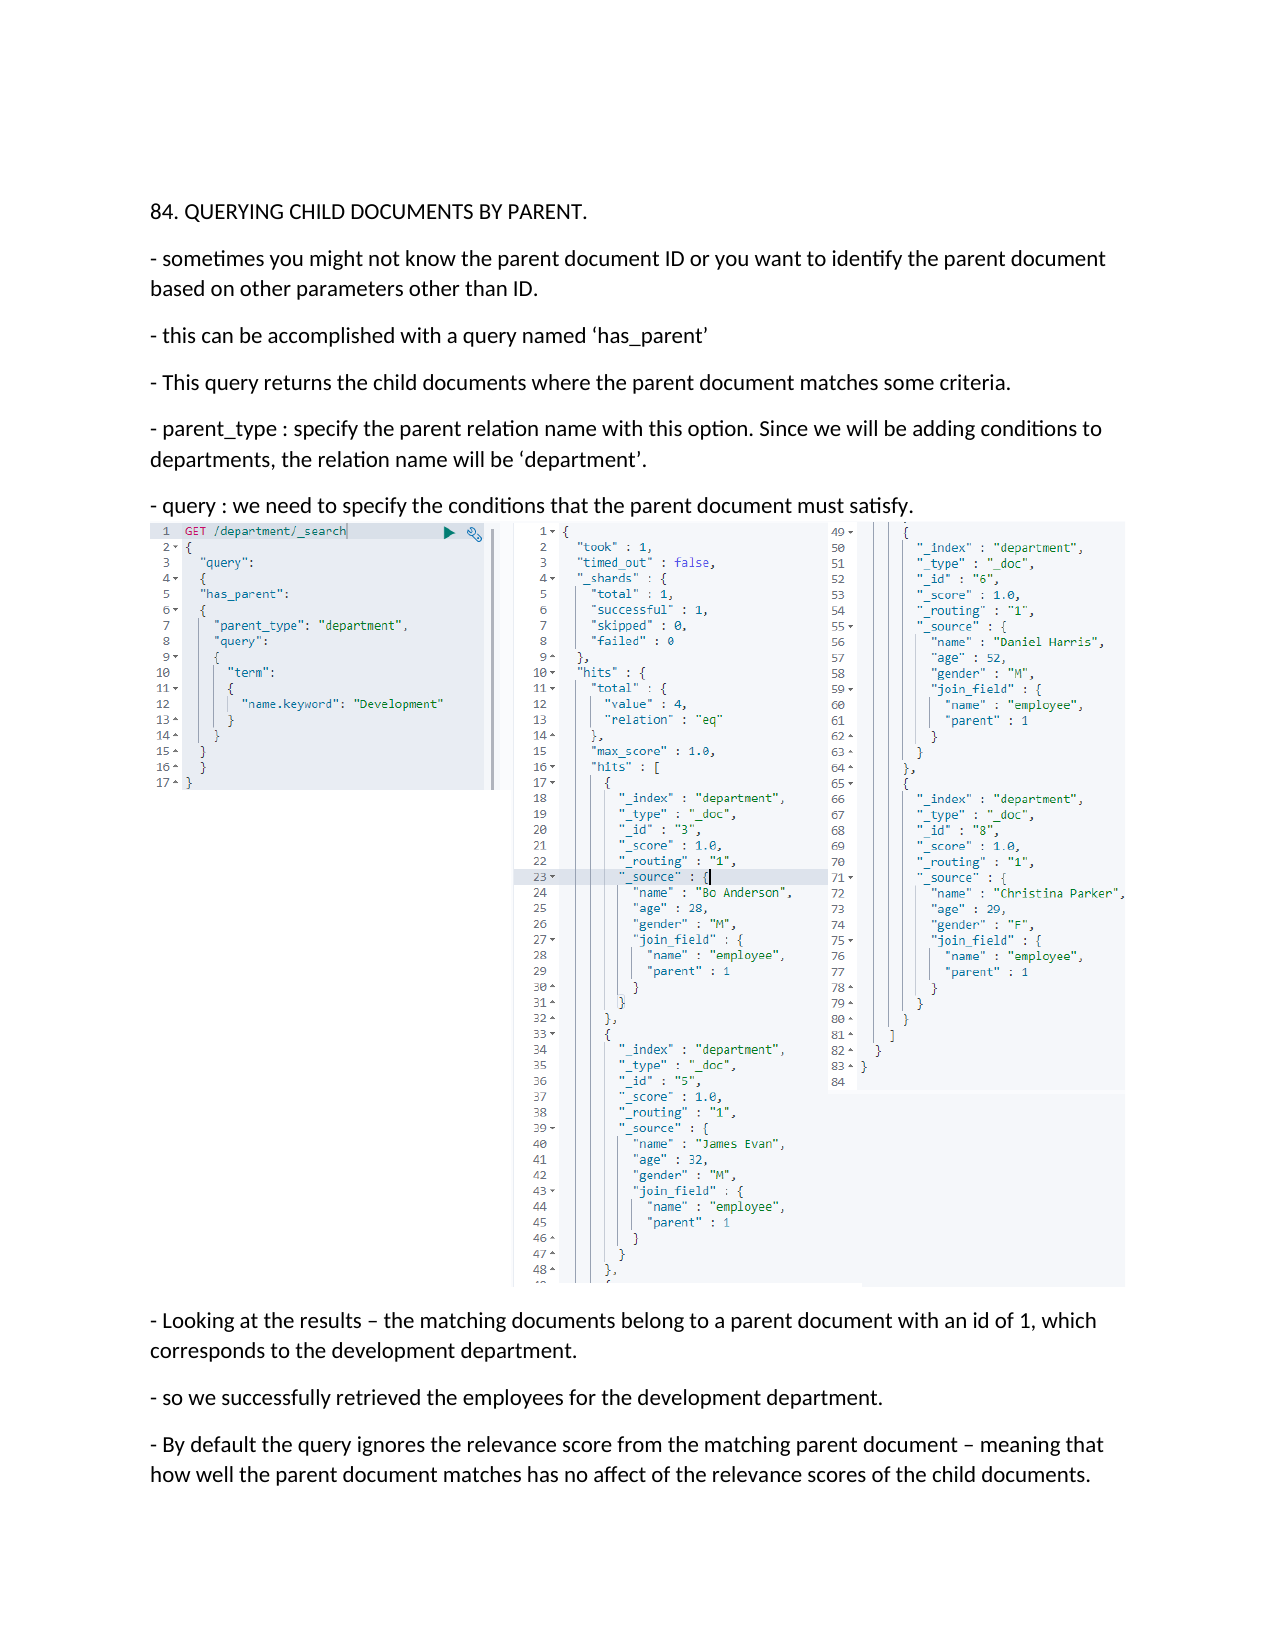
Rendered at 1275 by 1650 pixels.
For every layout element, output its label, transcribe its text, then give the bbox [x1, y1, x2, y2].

text - This query returns the child documents where the parent document matches some criteria. [150, 368, 1125, 396]
text - sometimes you might not know the parent document ID or you want to identify the parent document based on other parameters other than ID. [150, 244, 1125, 302]
picture [150, 521, 1125, 1287]
text - this can be accomplished with a query named ‘has_parent’ [150, 321, 1125, 349]
text 84. QUERYING CHILD DOCUMENTS BY PARENT. [150, 197, 1125, 225]
text - Looking at the results – the matching documents belong to a parent document with an id of 1, which corresponds to the development department. [150, 1306, 1125, 1364]
text - query : we need to specify the conditions that the parent document must satisfy. [150, 492, 1125, 521]
text - so we successfully retrieved the employees for the development department. [150, 1383, 1125, 1411]
text - By default the query ignores the relevance score from the matching parent document – meaning that how well the parent document matches has no affect of the relevance scores of the child documents. [150, 1430, 1125, 1488]
text - parent_type : specify the parent relation name with this option. Since we will be adding conditions to departments, the relation name will be ‘department’. [150, 414, 1125, 473]
